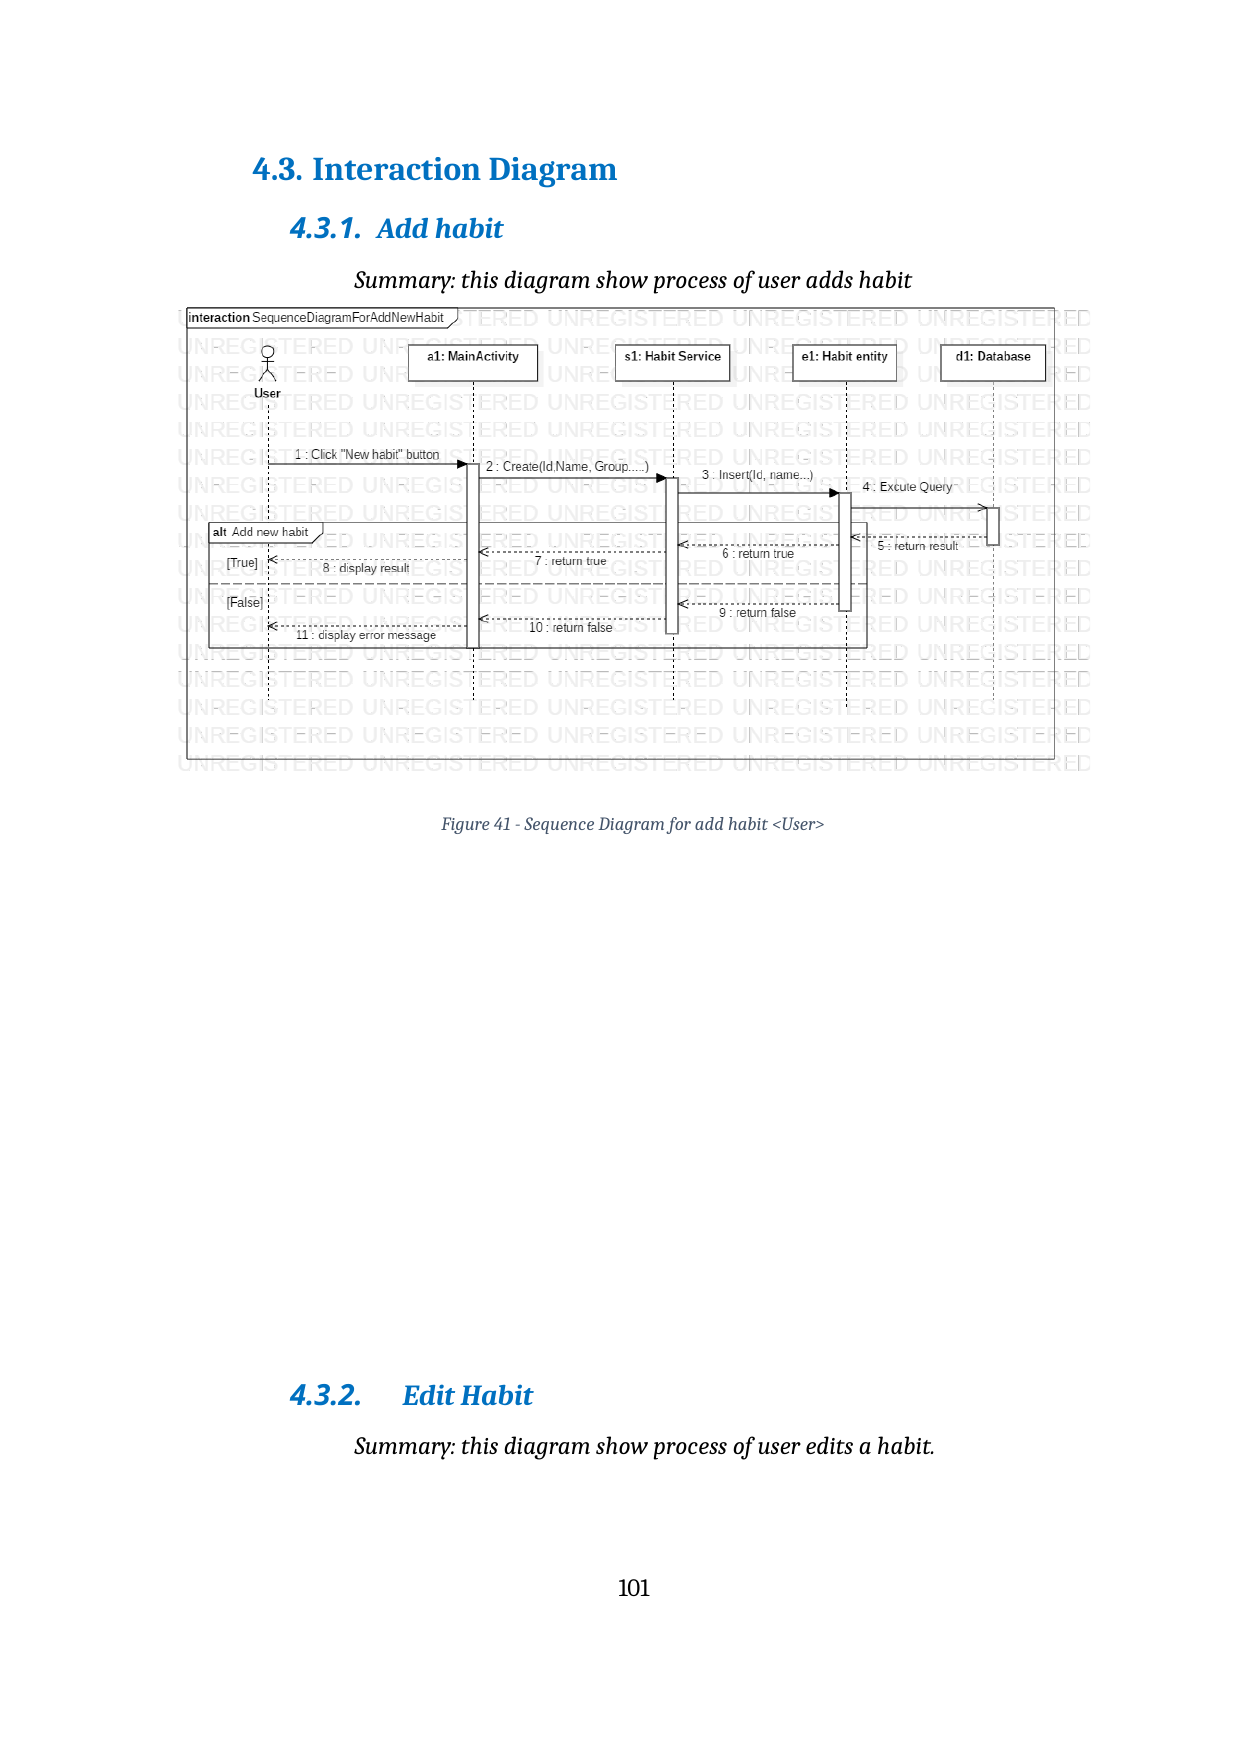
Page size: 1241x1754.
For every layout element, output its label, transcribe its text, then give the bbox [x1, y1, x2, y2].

list Summary: this diagram show process of user adds habit [354, 266, 1090, 294]
list Summary: this diagram show process of user edits a habit. [354, 1432, 1090, 1461]
list Edit Habit [290, 1374, 1090, 1413]
picture [177, 298, 1091, 796]
list Add habit [290, 207, 1090, 247]
list Interaction Diagram [252, 151, 1090, 189]
